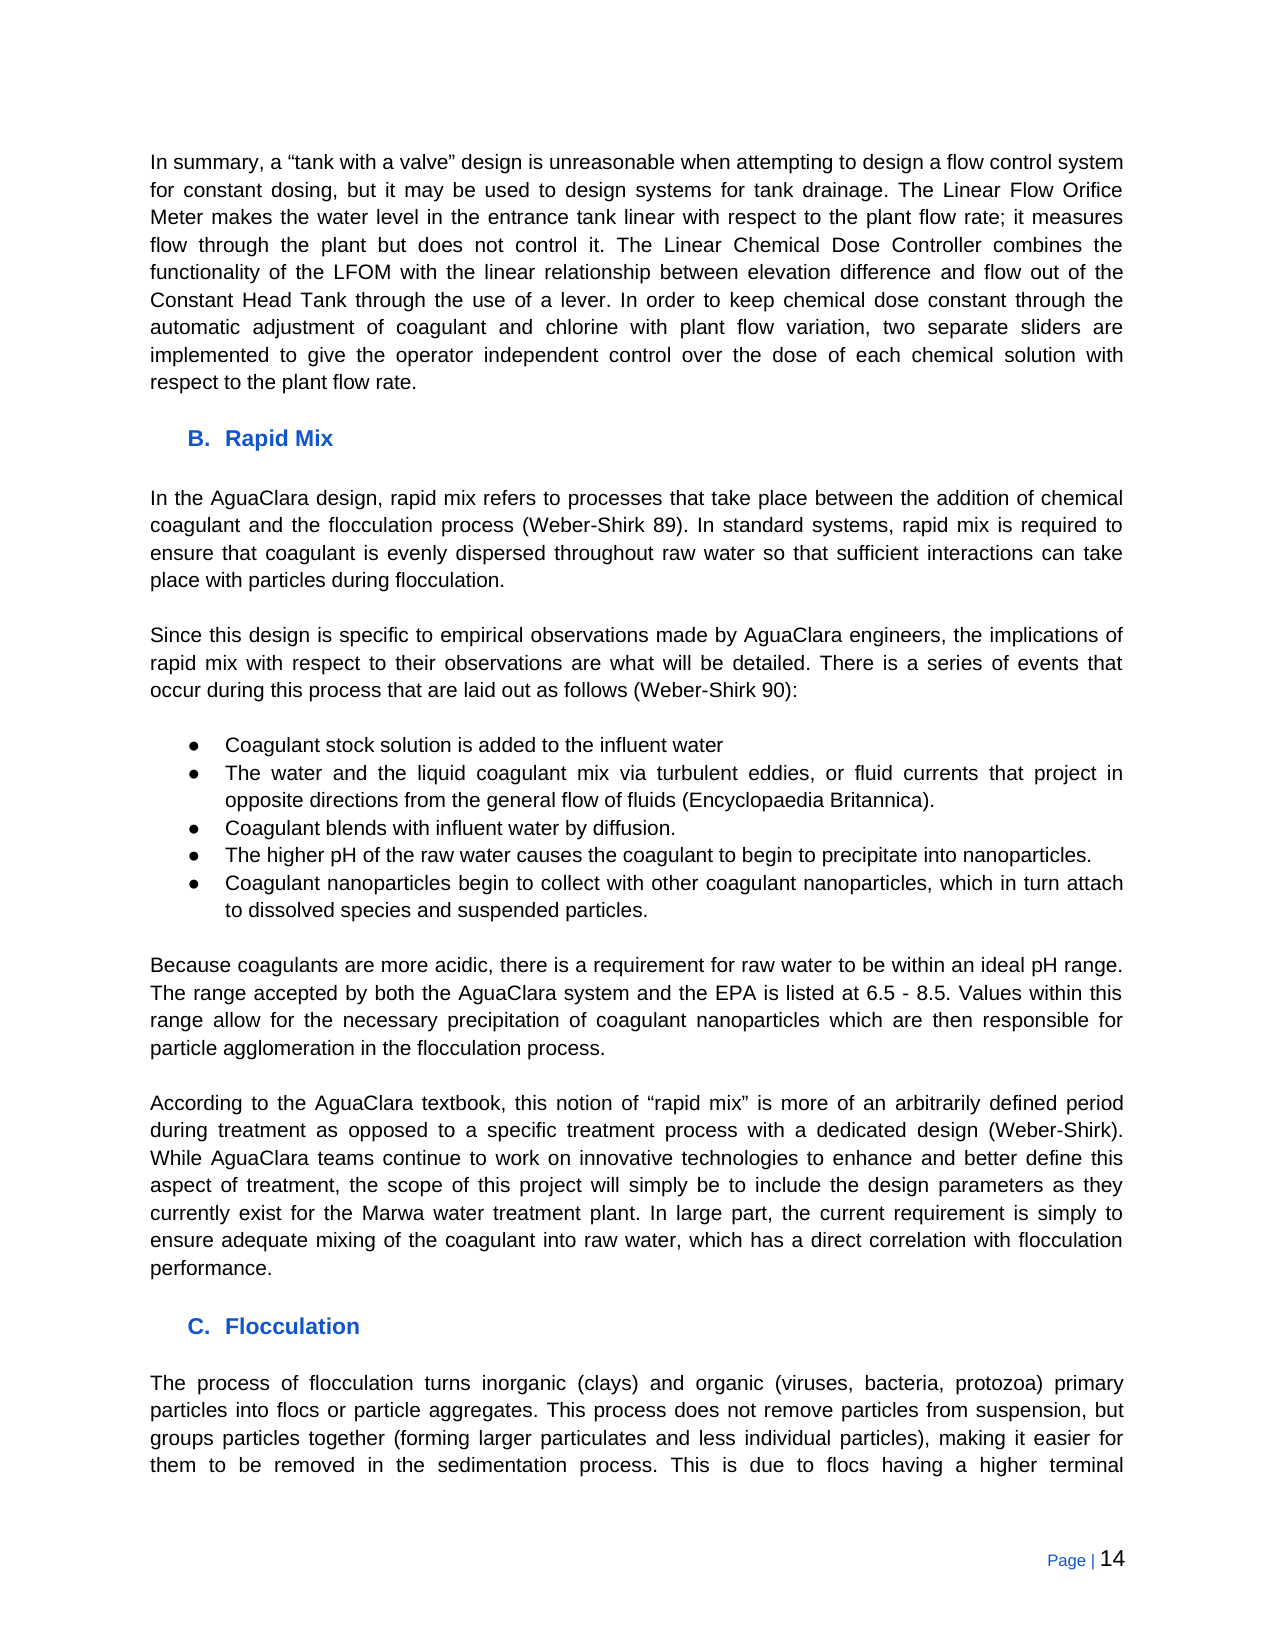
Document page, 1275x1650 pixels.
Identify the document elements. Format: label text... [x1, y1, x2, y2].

list Coagulant stock solution is added to the influent water [187, 733, 1125, 757]
text In summary, a “tank with a valve” design is unreasonable when attempting to design a flow control system for constant dosing, but it may be used to design systems for tank drainage. The Linear Flow Orifice Meter makes the water level in the entrance tank linear with respect to the plant flow rate; it measures flow through the plant but does not control it. The Linear Chemical Dose Controller combines the functionality of the LFOM with the linear relationship between elevation difference and flow out of the Constant Head Tank through the use of a lever. In order to keep chemical dose constant through the automatic adjustment of coagulant and chlorine with plant flow variation, two separate sliders are implemented to give the operator independent control over the dose of each chemical solution with respect to the plant flow rate. [150, 150, 1125, 394]
list Rapid Mix [187, 425, 1125, 451]
text Because coagulants are more acidic, there is a requirement for raw water to be within an ideal pH range. The range accepted by both the AguaClara system and the EPA is listed at 6.5 - 8.5. Values within this range allow for the necessary precipitation of coagulant nanoparticles which are then responsible for particle agglomeration in the flocculation process. [150, 953, 1125, 1059]
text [150, 1371, 1125, 1477]
list Coagulant blends with influent water by diffusion. [187, 815, 1125, 839]
list The water and the liquid coagulant mix via turbulent eddies, or fluid currents that project in opposite directions from the general flow of fluids (Encyclopaedia Britannica). [187, 760, 1125, 812]
list Coagulant nanoparticles begin to collect with other coagulant nanoparticles, which in turn attach to dissolved species and suspended particles. [187, 870, 1125, 922]
text In the AguaClara design, rapid mix refers to processes that take place between the addition of chemical coagulant and the flocculation process (Weber-Shirk 89). In standard systems, rapid mix is required to ensure that coagulant is evenly dispersed throughout raw water so that sufficient interactions can take place with particles during flocculation. [150, 485, 1125, 592]
text According to the AguaClara textbook, this notion of “rapid mix” is more of an arbitrarily defined period during treatment as opposed to a specific treatment process with a dedicated design (Weber-Shirk). While AguaClara teams continue to work on innovative technologies to enhance and better define this aspect of treatment, the scope of this project will simply be to include the design parameters as they currently exist for the Marwa water treatment plant. In large part, the current requirement is simply to ensure adequate mixing of the coagulant into raw water, which has a direct correlation with flocculation performance. [150, 1090, 1125, 1279]
text Since this design is specific to empirical observations made by AguaClara engineers, the implications of rapid mix with respect to their observations are what will be detailed. There is a series of events that occur during this process that are laid out as follows (Weber-Shirk 90): [150, 623, 1125, 702]
list The higher pH of the raw water causes the coagulant to begin to precipitate into nanoparticles. [187, 843, 1125, 867]
list Flocculation [187, 1313, 1125, 1339]
